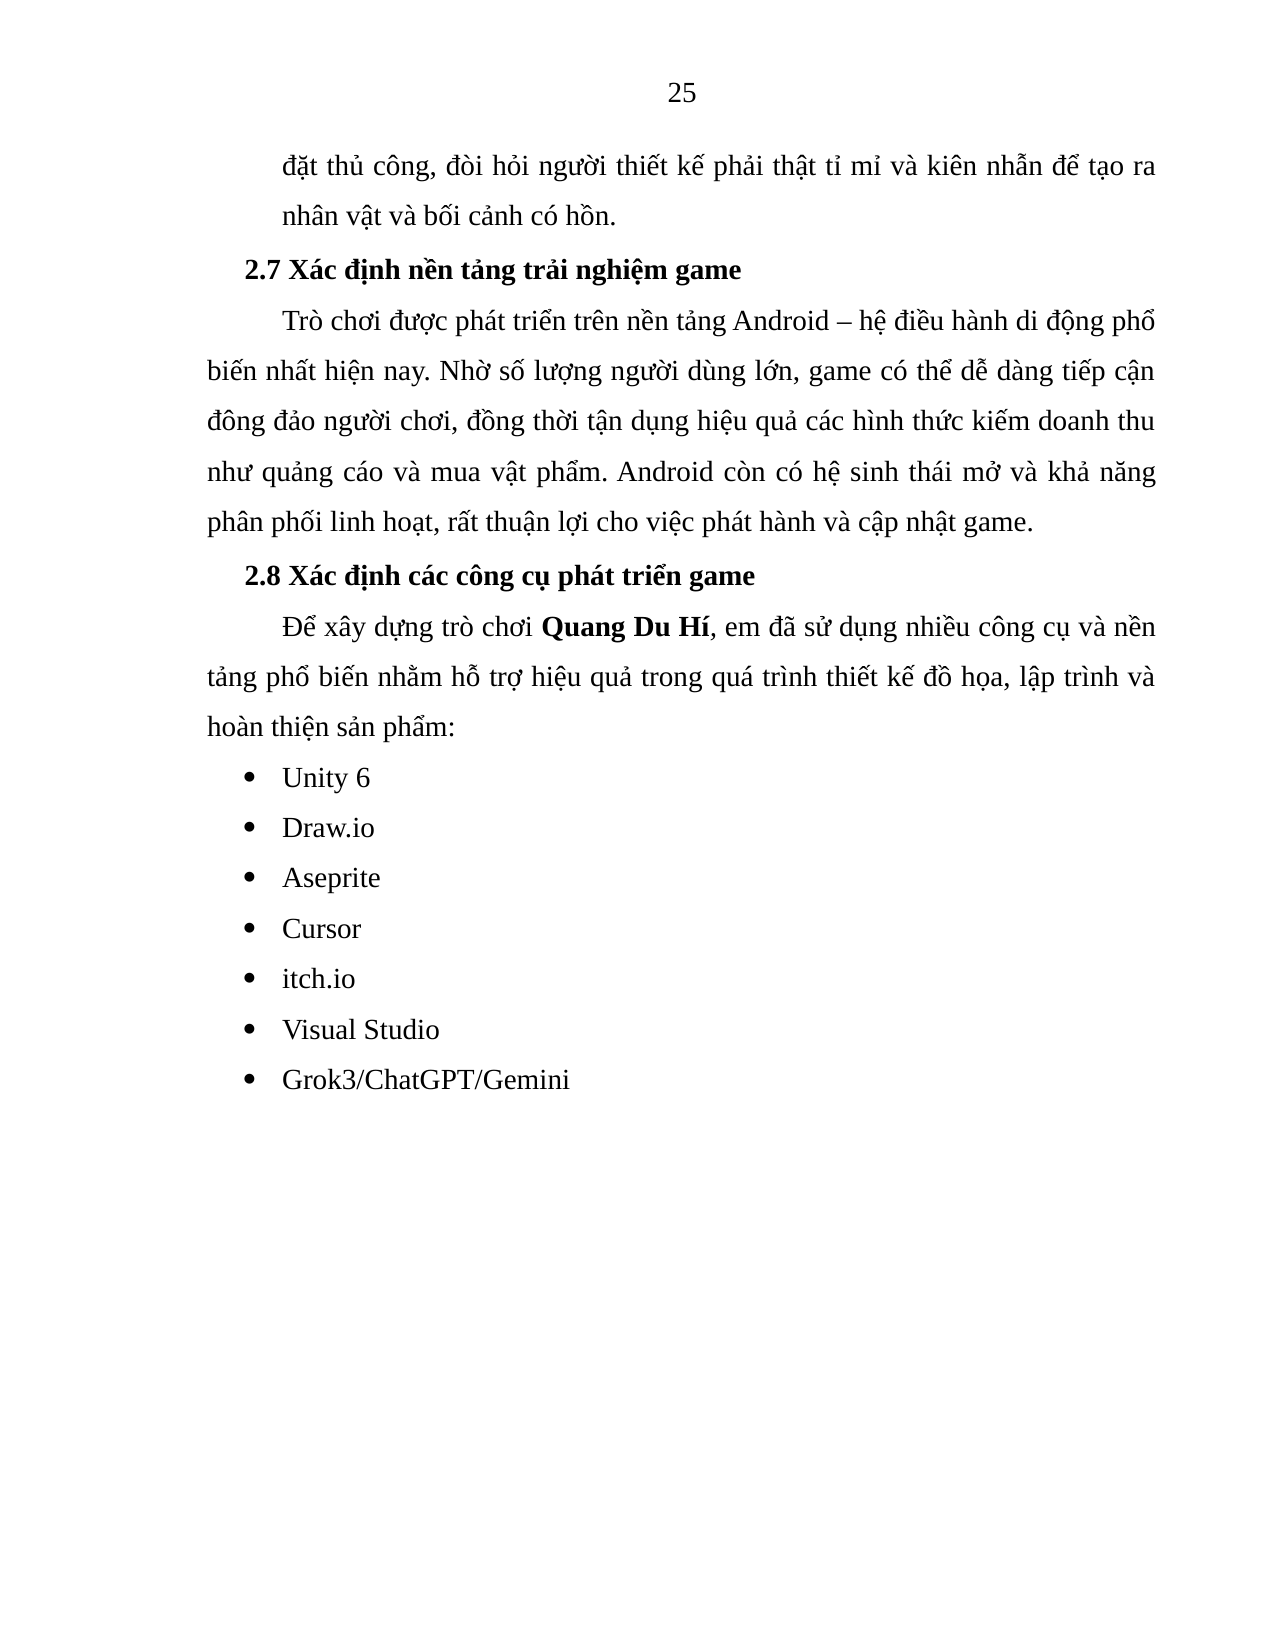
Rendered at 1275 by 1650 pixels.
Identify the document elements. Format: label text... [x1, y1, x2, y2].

list Draw.io [244, 810, 1157, 844]
subtitle Xác định nền tảng trải nghiệm game [244, 252, 1157, 286]
list Visual Studio [244, 1012, 1157, 1046]
list Unity 6 [244, 760, 1157, 793]
subtitle Xác định các công cụ phát triển game [244, 558, 1157, 592]
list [244, 148, 1157, 232]
list Cursor [244, 911, 1157, 945]
text Trò chơi được phát triển trên nền tảng Android – hệ điều hành di động phổ biến nhất hiện nay. Nhờ số lượng người dùng lớn, game có thể dễ dàng tiếp cận đông đảo người chơi, đồng thời tận dụng hiệu quả các hình thức kiếm doanh thu như quảng cáo và mua vật phẩm. Android còn có hệ sinh thái mở và khả năng phân phối linh hoạt, rất thuận lợi cho việc phát hành và cập nhật game. [207, 303, 1157, 538]
text Để xây dựng trò chơi Quang Du Hí, em đã sử dụng nhiều công cụ và nền tảng phổ biến nhằm hỗ trợ hiệu quả trong quá trình thiết kế đồ họa, lập trình và hoàn thiện sản phẩm: [207, 609, 1157, 743]
list Grok3/ChatGPT/Gemini [244, 1062, 1157, 1096]
list Aseprite [244, 861, 1157, 894]
list itch.io [244, 961, 1157, 995]
